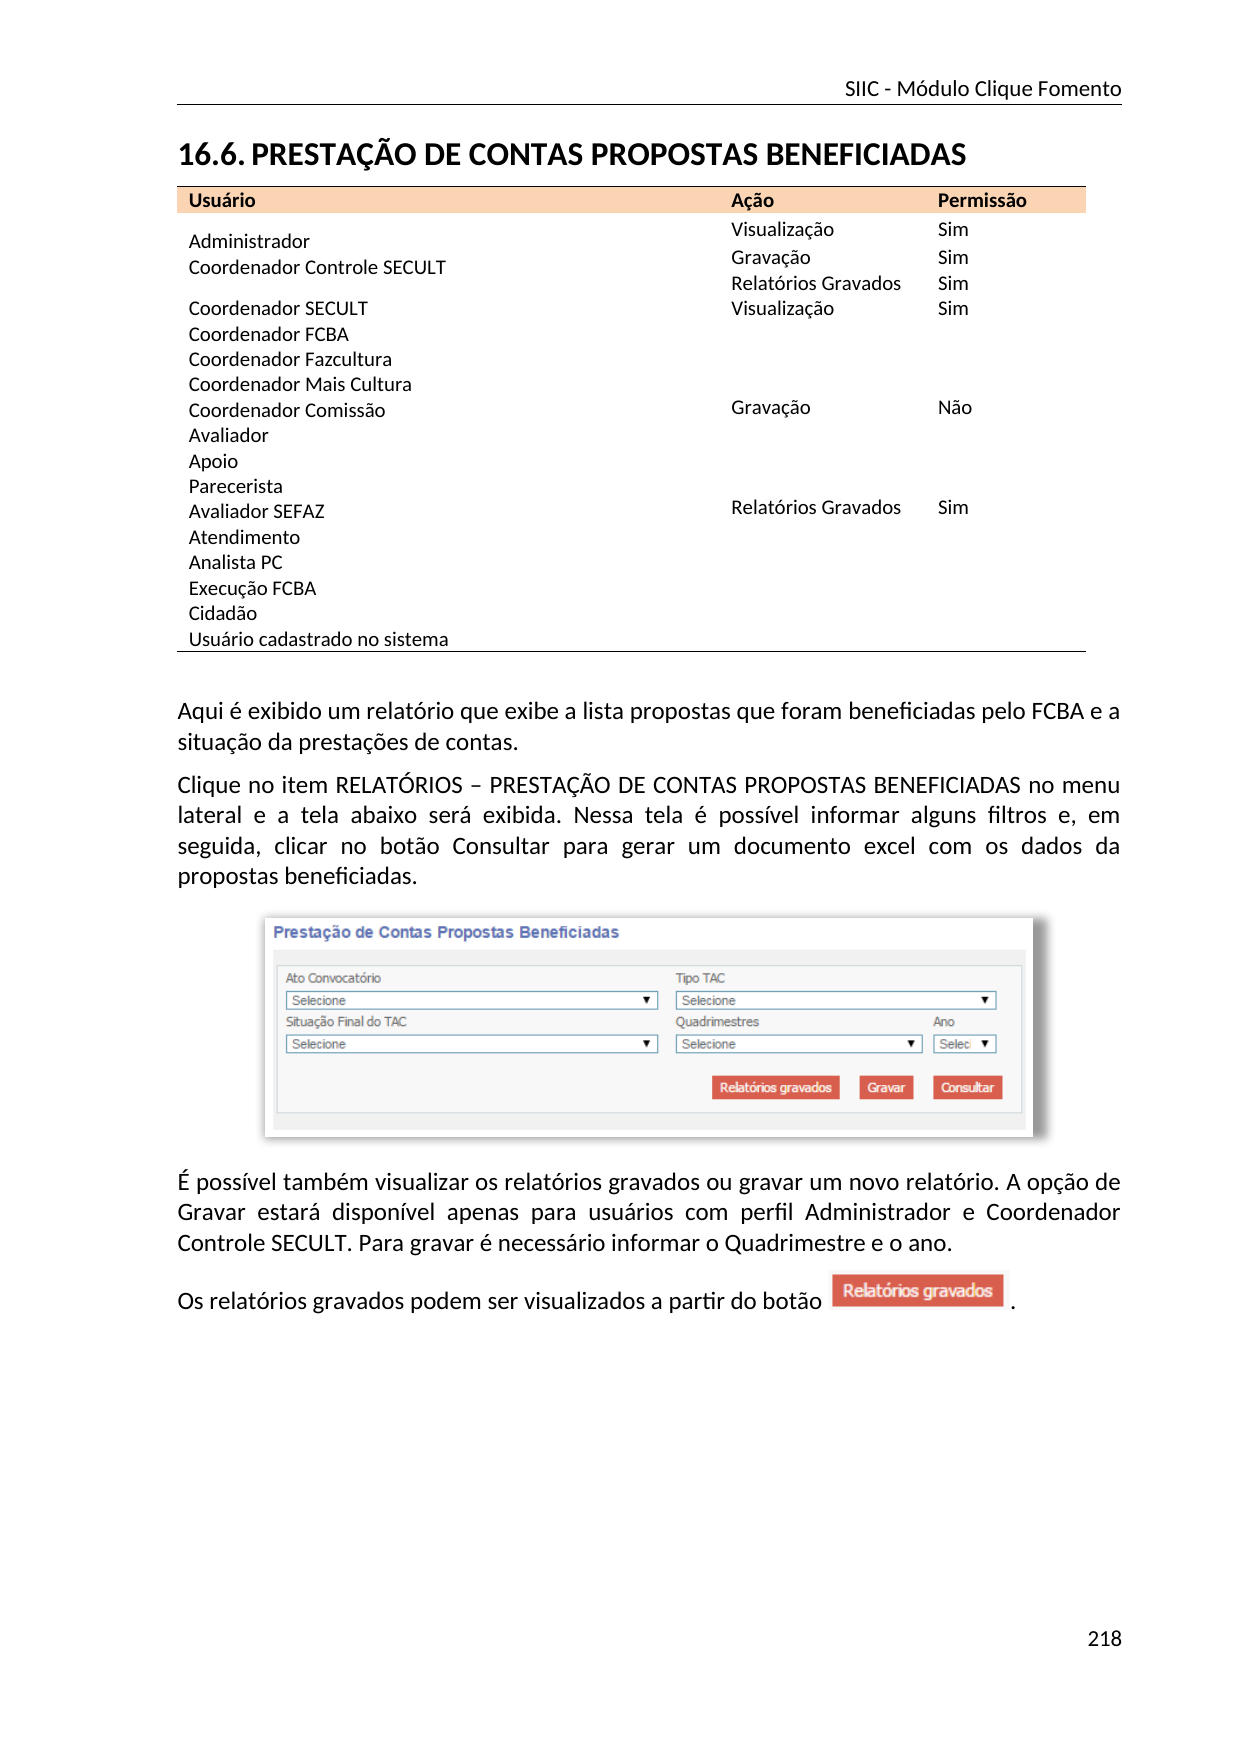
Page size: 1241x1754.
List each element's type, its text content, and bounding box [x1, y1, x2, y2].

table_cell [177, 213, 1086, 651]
picture [265, 918, 1033, 1137]
text Aqui é exibido um relatório que exibe a lista propostas que foram beneficiadas pelo FCBA e a situação da prestações de contas. [177, 695, 1122, 756]
text Os relatórios gravados podem ser visualizados a partir do botão . [177, 1270, 1122, 1315]
text É possível também visualizar os relatórios gravados ou gravar um novo relatório. A opção de Gravar estará disponível apenas para usuários com perfil Administrador e Coordenador Controle SECULT. Para gravar é necessário informar o Quadrimestre e o ano. [177, 1166, 1122, 1258]
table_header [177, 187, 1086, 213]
list PRESTAÇÃO DE CONTAS PROPOSTAS BENEFICIADAS [177, 133, 1122, 174]
text Clique no item RELATÓRIOS – PRESTAÇÃO DE CONTAS PROPOSTAS BENEFICIADAS no menu lateral e a tela abaixo será exibida. Nessa tela é possível informar alguns filtros e, em seguida, clicar no botão Consultar para gerar um documento excel com os dados da propostas beneficiadas. [177, 769, 1122, 891]
picture [828, 1270, 1010, 1310]
